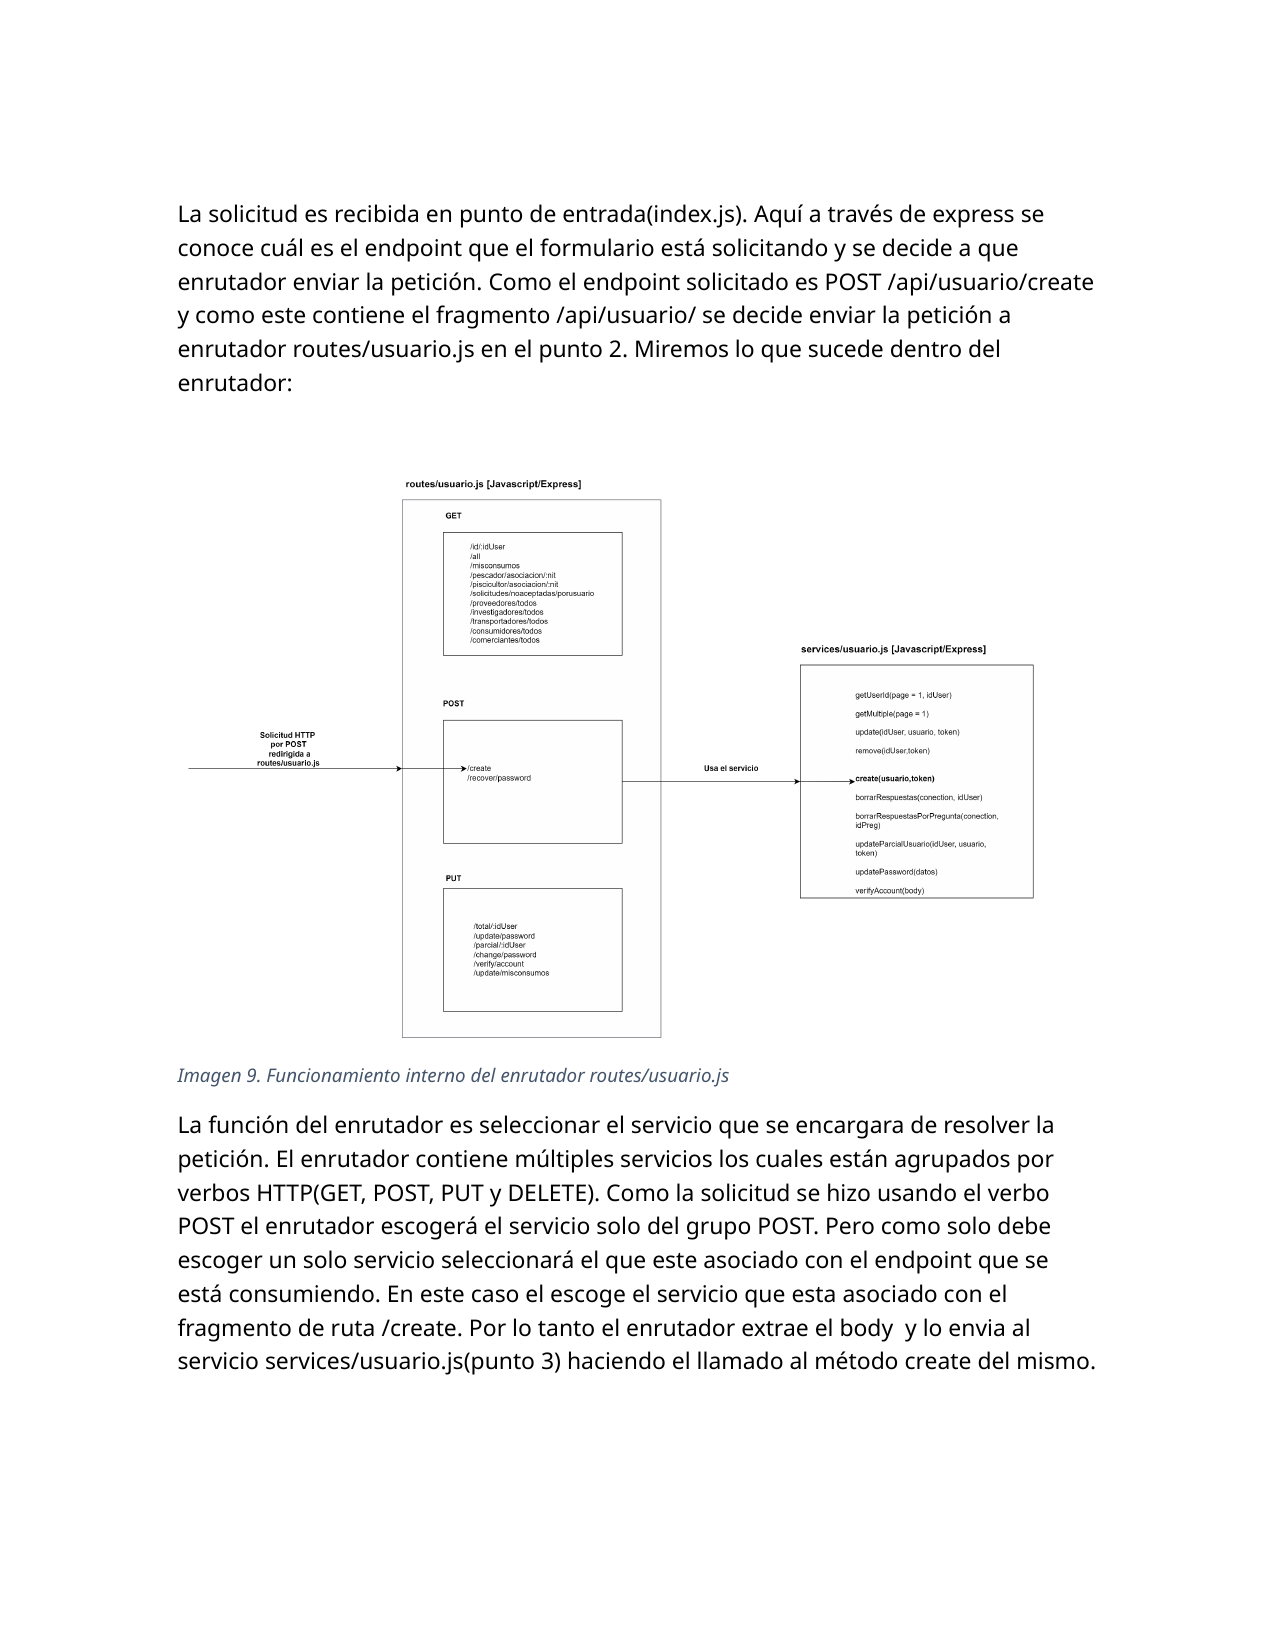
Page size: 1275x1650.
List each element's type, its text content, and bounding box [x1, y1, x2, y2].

picture [177, 467, 1098, 1044]
text La solicitud es recibida en punto de entrada(index.js). Aquí a través de express se conoce cuál es el endpoint que el formulario está solicitando y se decide a que enrutador enviar la petición. Como el endpoint solicitado es POST /api/usuario/create y como este contiene el fragmento /api/usuario/ se decide enviar la petición a enrutador routes/usuario.js en el punto 2. Miremos lo que sucede dentro del enrutador: [177, 198, 1098, 398]
text La función del enrutador es seleccionar el servicio que se encargara de resolver la petición. El enrutador contiene múltiples servicios los cuales están agrupados por verbos HTTP(GET, POST, PUT y DELETE). Como la solicitud se hizo usando el verbo POST el enrutador escogerá el servicio solo del grupo POST. Pero como solo debe escoger un solo servicio seleccionará el que este asociado con el endpoint que se está consumiendo. En este caso el escoge el servicio que esta asociado con el fragmento de ruta /create. Por lo tanto el enrutador extrae el body y lo envia al servicio services/usuario.js(punto 3) haciendo el llamado al método create del mismo. [177, 1109, 1098, 1377]
